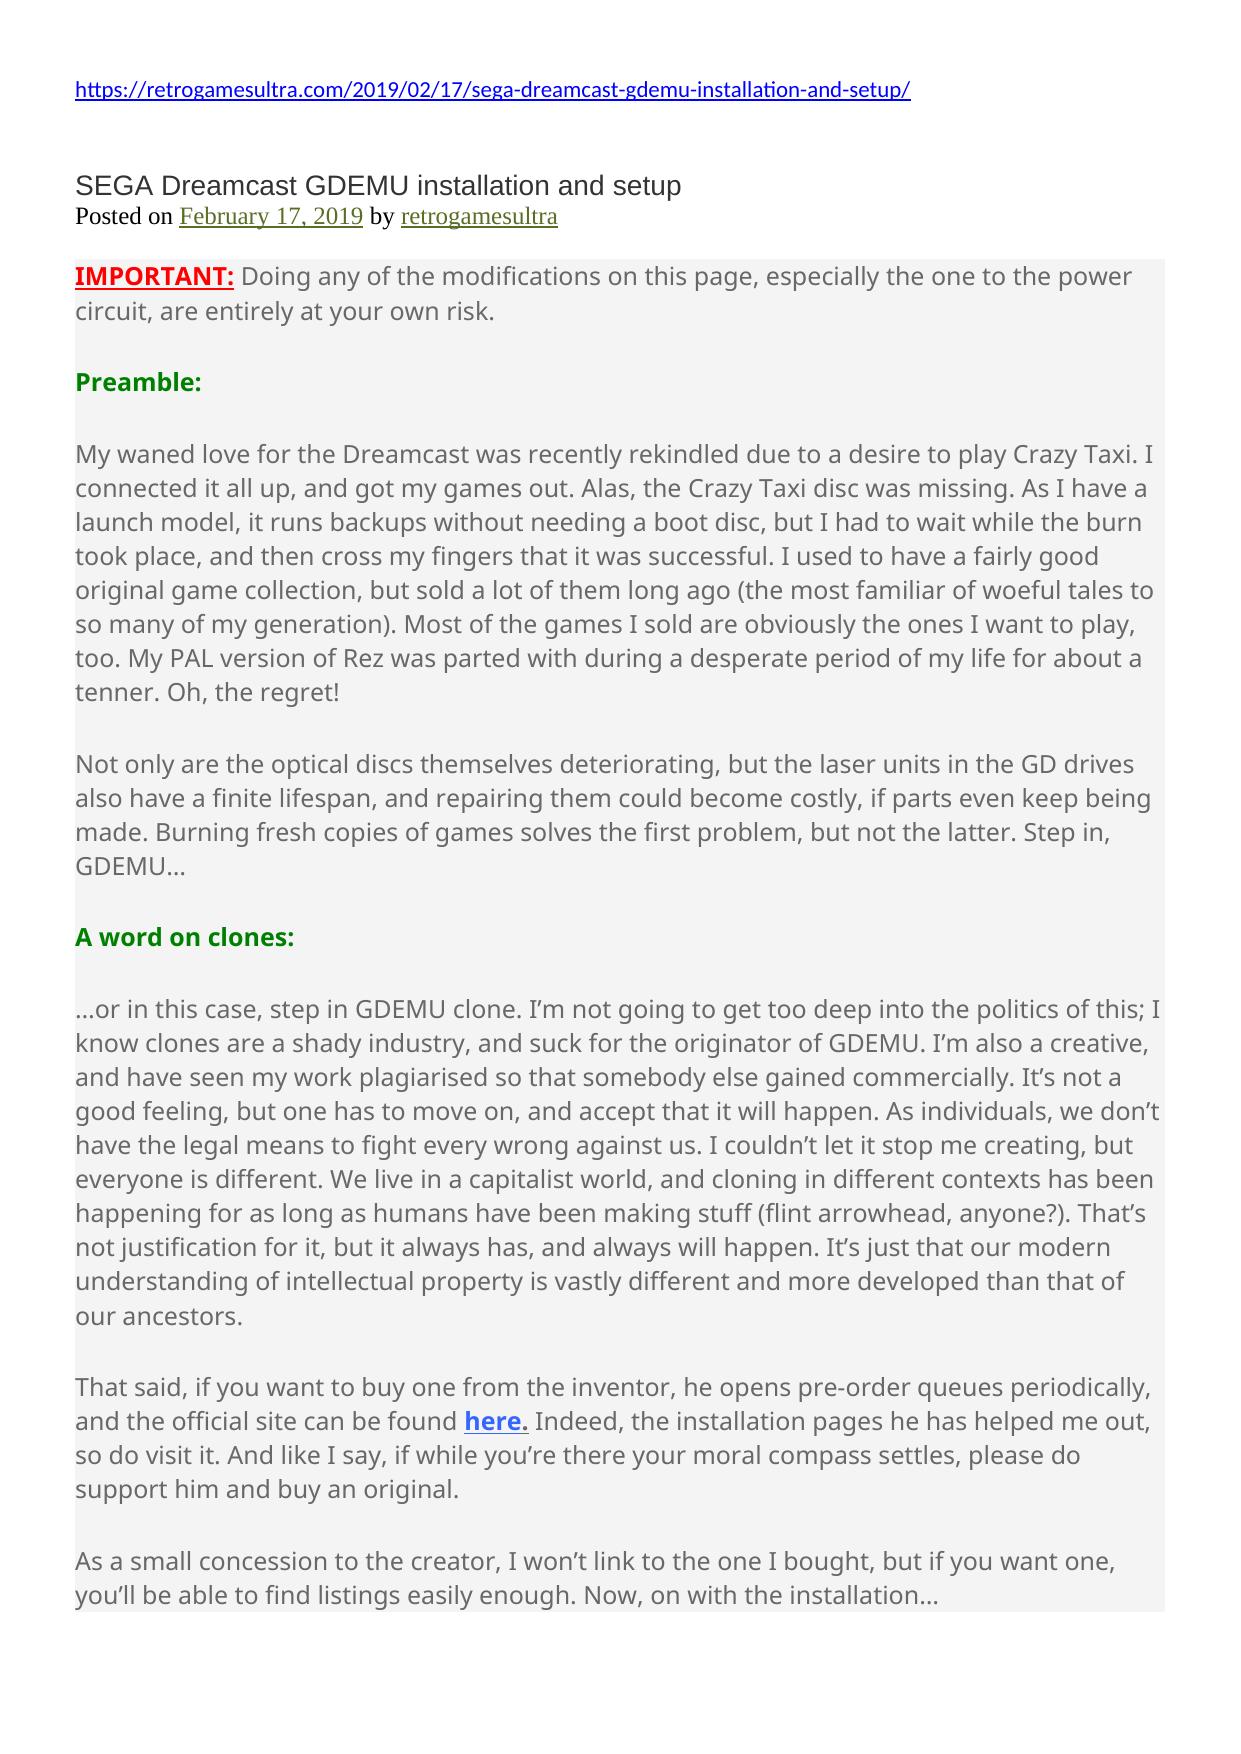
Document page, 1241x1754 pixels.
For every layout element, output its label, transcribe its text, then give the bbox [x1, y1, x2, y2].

text …or in this case, step in GDEMU clone. I’m not going to get too deep into the politics of this; I know clones are a shady industry, and suck for the originator of GDEMU. I’m also a creative, and have seen my work plagiarised so that somebody else gained commercially. It’s not a good feeling, but one has to move on, and accept that it will happen. As individuals, we don’t have the legal means to fight every wrong against us. I couldn’t let it stop me creating, but everyone is different. We live in a capitalist world, and cloning in different contexts has been happening for as long as humans have been making stuff (flint arrowhead, anyone?). That’s not justification for it, but it always has, and always will happen. It’s just that our modern understanding of intellectual property is vastly different and more developed than that of our ancestors. [75, 992, 1165, 1332]
text https://retrogamesultra.com/2019/02/17/sega-dreamcast-gdemu-installation-and-setup/ [75, 75, 1165, 103]
text SEGA Dreamcast GDEMU installation and setup [75, 169, 1165, 201]
text My waned love for the Dreamcast was recently rekindled due to a desire to play Crazy Taxi. I connected it all up, and got my games out. Alas, the Crazy Taxi disc was missing. As I have a launch model, it runs backups without needing a boot disc, but I had to wait while the burn took place, and then cross my fingers that it was successful. I used to have a fairly good original game collection, but sold a lot of them long ago (the most familiar of woeful tales to so many of my generation). Most of the games I sold are obviously the ones I want to play, too. My PAL version of Rez was parted with during a desperate period of my life for about a tenner. Oh, the regret! [75, 436, 1165, 709]
text A word on clones: [75, 920, 1165, 954]
text Preamble: [75, 365, 1165, 399]
text As a small concession to the creator, I won’t link to the one I bought, but if you want one, you’ll be able to find listings easily enough. Now, on with the installation… [75, 1543, 1165, 1612]
text Not only are the optical discs themselves deteriorating, but the laser units in the GD drives also have a finite lifespan, and repairing them could become costly, if parts even keep being made. Burning fresh copies of games solves the first problem, but not the latter. Step in, GDEMU… [75, 746, 1165, 882]
text Posted on February 17, 2019 by retrogamesultra [75, 201, 1165, 230]
text IMPORTANT: Doing any of the modifications on this page, especially the one to the power circuit, are entirely at your own risk. [75, 259, 1165, 327]
text That said, if you want to buy one from the inventor, he opens pre-order queues periodically, and the official site can be found here. Indeed, the installation pages he has helped me out, so do visit it. And like I say, if while you’re there your moral compass settles, please do support him and buy an original. [75, 1370, 1165, 1506]
